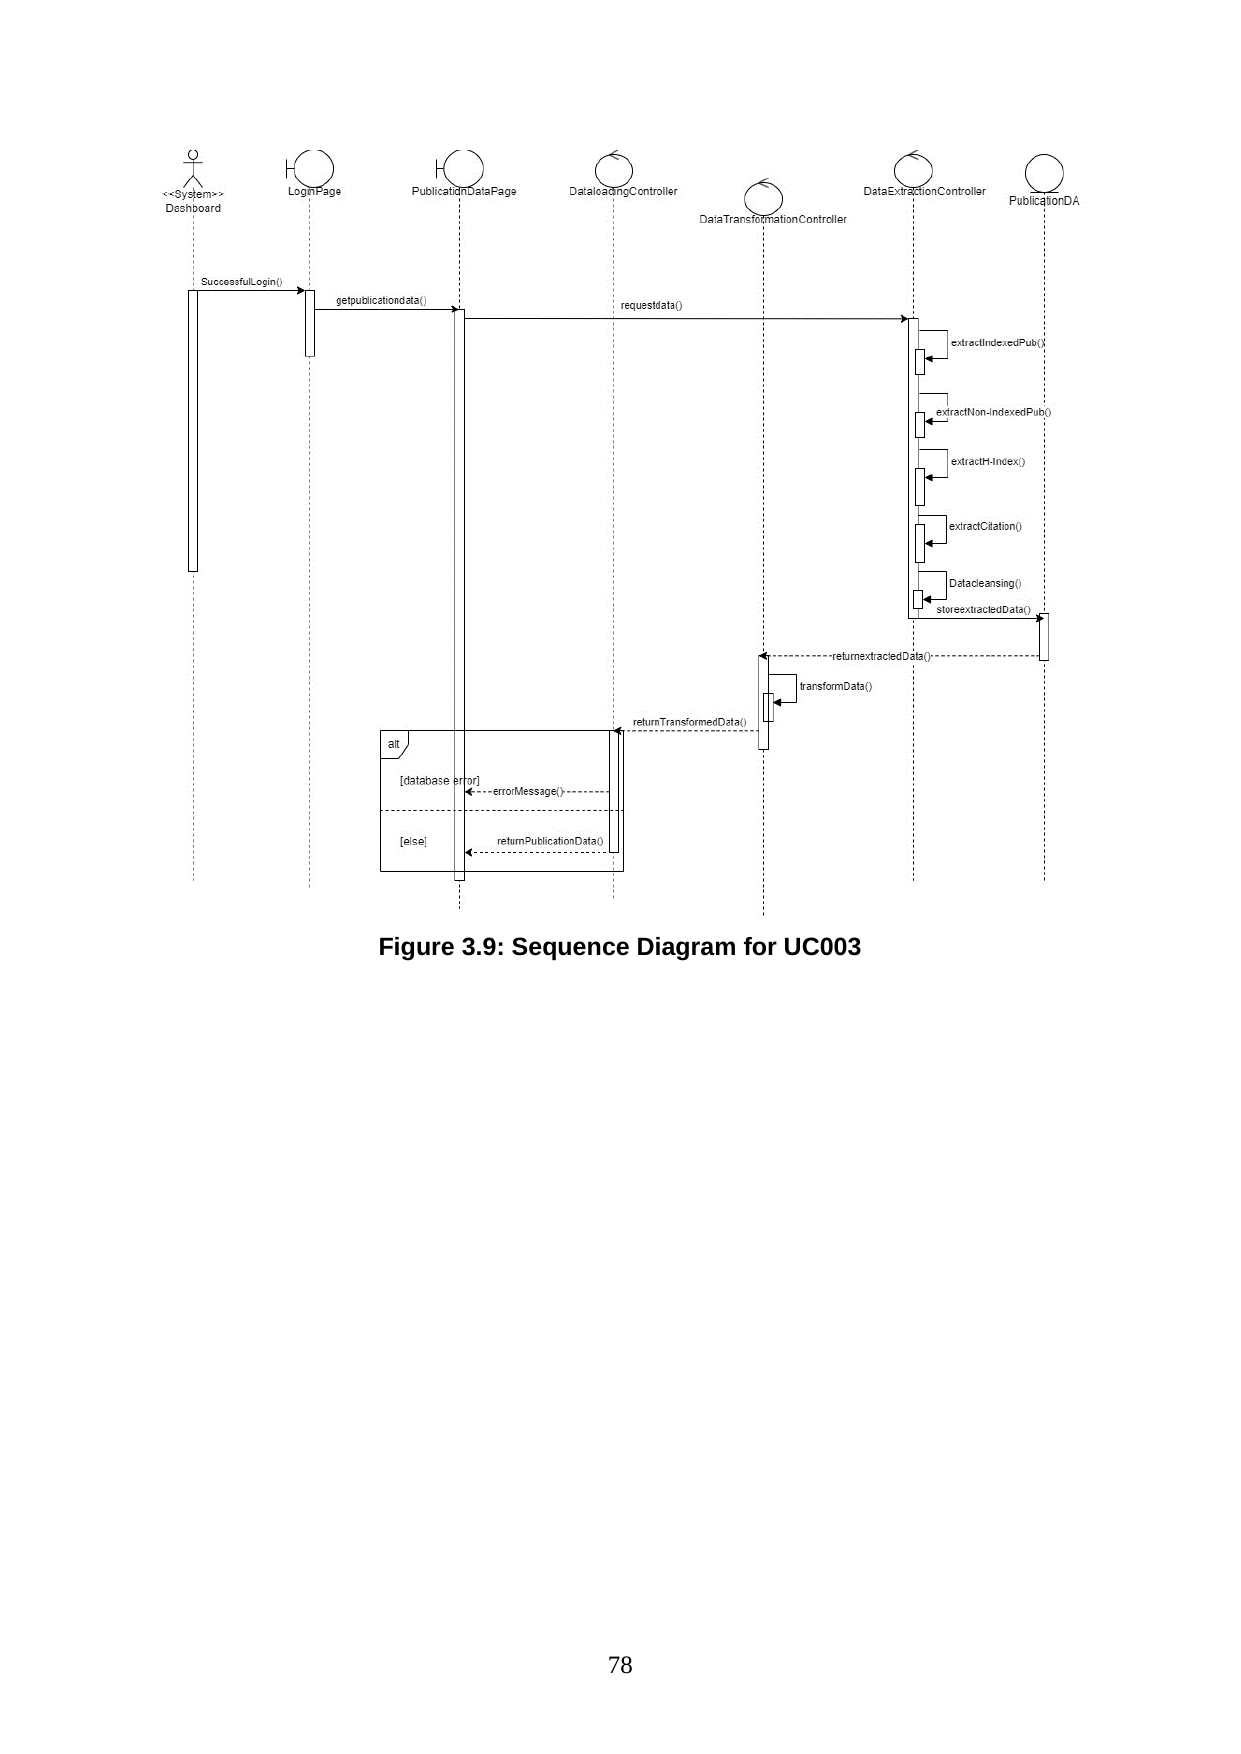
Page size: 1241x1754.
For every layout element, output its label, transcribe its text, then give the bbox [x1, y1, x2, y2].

picture [150, 150, 1092, 918]
list Figure 3.9: Sequence Diagram for UC003 [150, 932, 1090, 961]
